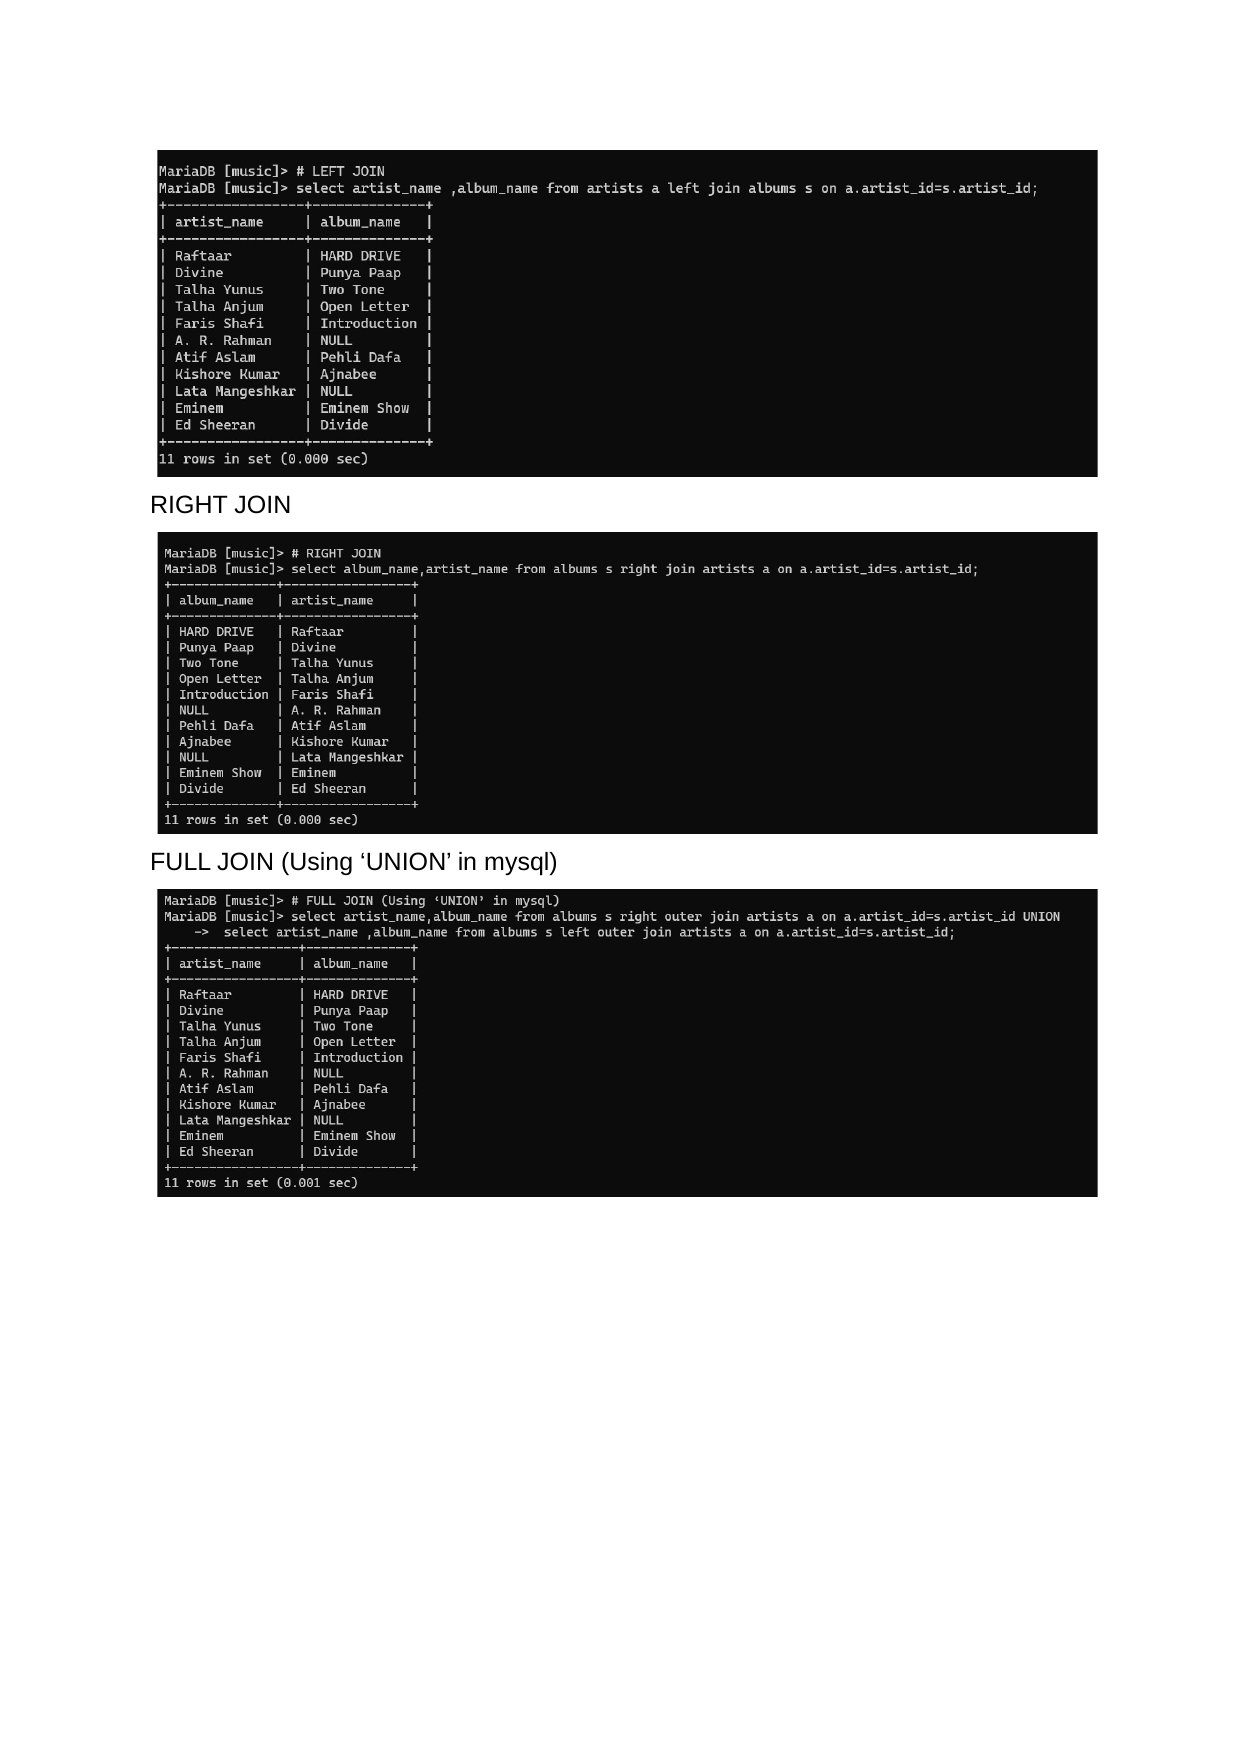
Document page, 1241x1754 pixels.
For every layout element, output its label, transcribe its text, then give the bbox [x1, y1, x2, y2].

picture [157, 150, 1098, 477]
picture [157, 532, 1098, 834]
text RIGHT JOIN [150, 490, 1151, 519]
picture [157, 889, 1098, 1197]
text FULL JOIN (Using ‘UNION’ in mysql) [150, 847, 1151, 876]
